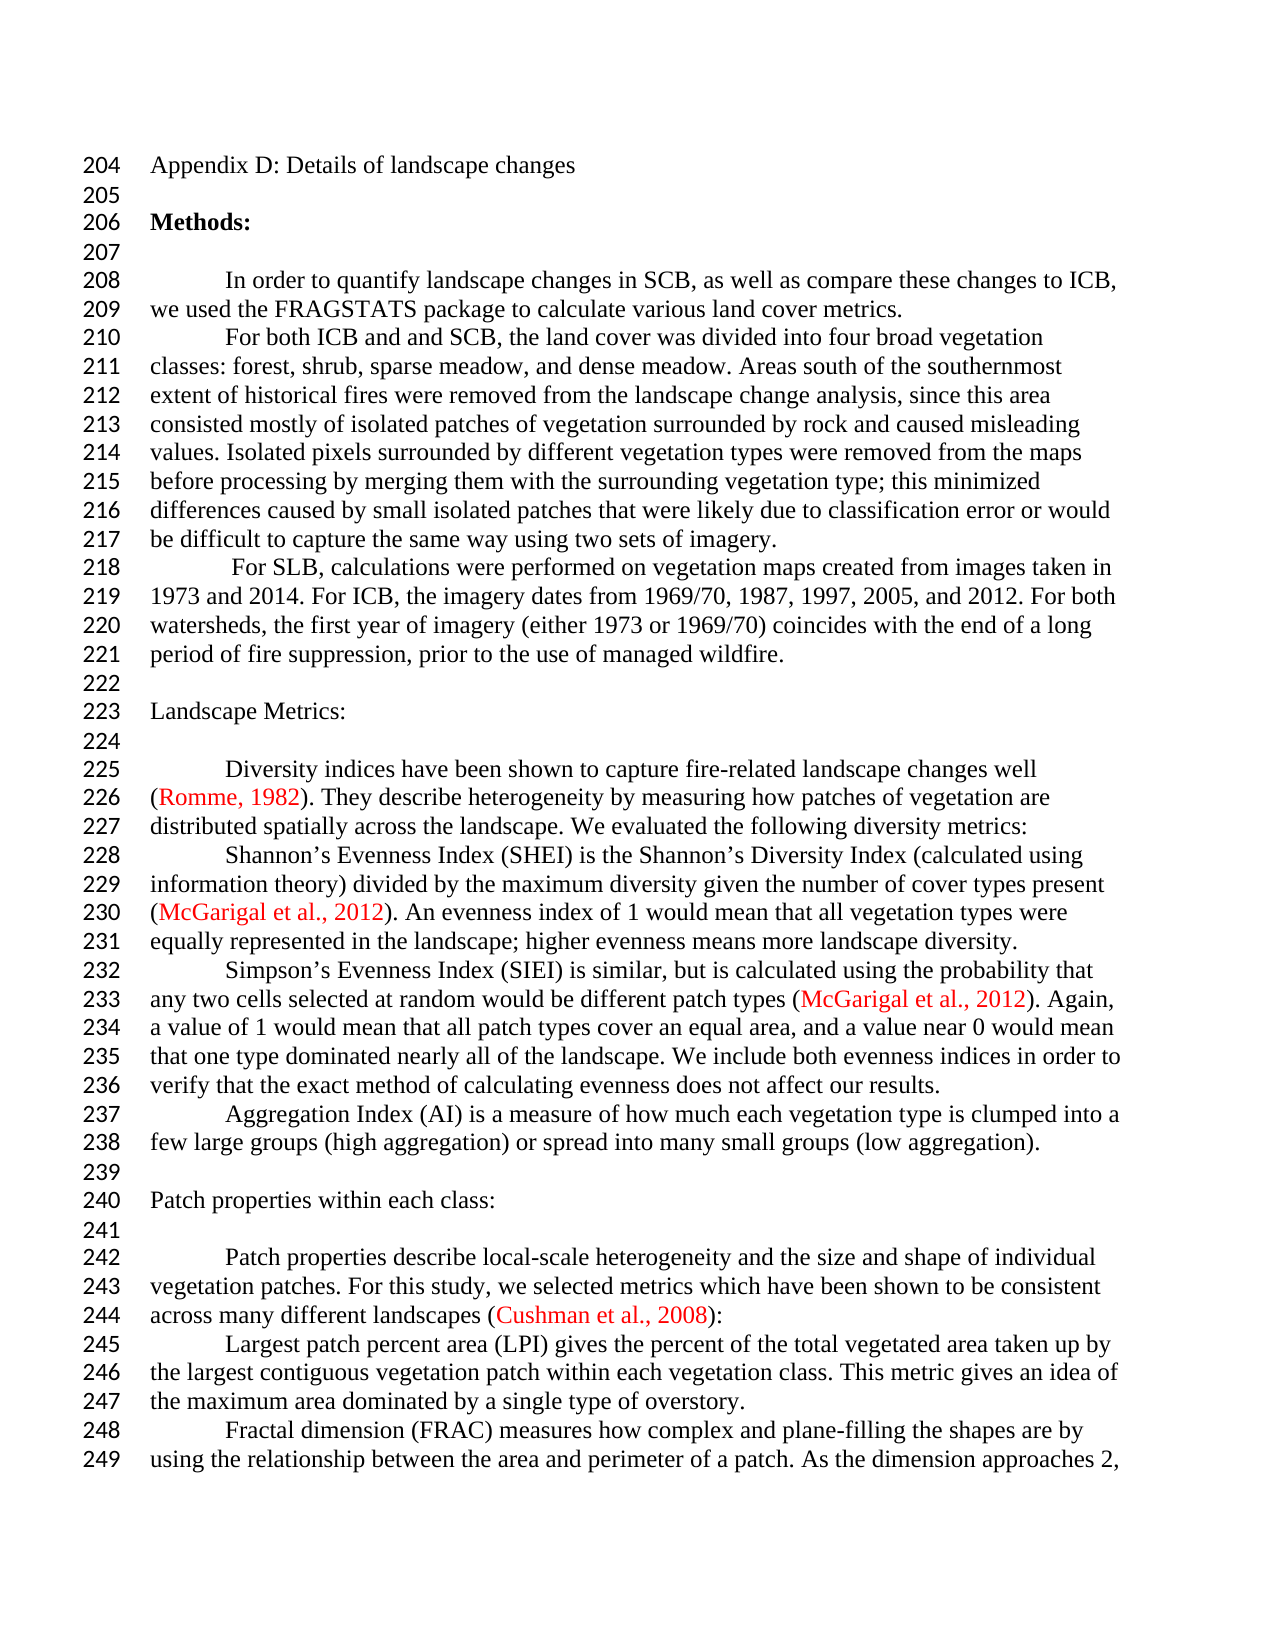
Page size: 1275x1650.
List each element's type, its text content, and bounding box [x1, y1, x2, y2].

text In order to quantify landscape changes in SCB, as well as compare these changes to ICB, we used the FRAGSTATS package to calculate various land cover metrics. [150, 265, 1125, 322]
text Landscape Metrics: [150, 696, 1125, 725]
text Patch properties within each class: [150, 1185, 1125, 1214]
text Largest patch percent area (LPI) gives the percent of the total vegetated area taken up by the largest contiguous vegetation patch within each vegetation class. This metric gives an idea of the maximum area dominated by a single type of overstory. [150, 1329, 1125, 1415]
text Simpson’s Evenness Index (SIEI) is similar, but is calculated using the probability that any two cells selected at random would be different patch types (McGarigal et al., 2012). Again, a value of 1 would mean that all patch types cover an equal area, and a value near 0 would mean that one type dominated nearly all of the landscape. We include both evenness indices in order to verify that the exact method of calculating evenness does not affect our results. [150, 955, 1125, 1099]
text Patch properties describe local-scale heterogeneity and the size and shape of individual vegetation patches. For this study, we selected metrics which have been shown to be consistent across many different landscapes (Cushman et al., 2008): [150, 1242, 1125, 1329]
text Appendix D: Details of landscape changes [150, 150, 1125, 179]
text Methods: [150, 207, 1125, 236]
text For SLB, calculations were performed on vegetation maps created from images taken in 1973 and 2014. For ICB, the imagery dates from 1969/70, 1987, 1997, 2005, and 2012. For both watersheds, the first year of imagery (either 1973 or 1969/70) coincides with the end of a long period of fire suppression, prior to the use of managed wildfire. [150, 552, 1125, 667]
text For both ICB and and SCB, the land cover was divided into four broad vegetation classes: forest, shrub, sparse meadow, and dense meadow. Areas south of the southernmost extent of historical fires were removed from the landscape change analysis, since this area consisted mostly of isolated patches of vegetation surrounded by rock and caused misleading values. Isolated pixels surrounded by different vegetation types were removed from the maps before processing by merging them with the surrounding vegetation type; this minimized differences caused by small isolated patches that were likely due to classification error or would be difficult to capture the same way using two sets of imagery. [150, 322, 1125, 552]
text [150, 1415, 1125, 1472]
text Diversity indices have been shown to capture fire-related landscape changes well (Romme, 1982). They describe heterogeneity by measuring how patches of vegetation are distributed spatially across the landscape. We evaluated the following diversity metrics: [150, 754, 1125, 840]
text Aggregation Index (AI) is a measure of how much each vegetation type is clumped into a few large groups (high aggregation) or spread into many small groups (low aggregation). [150, 1099, 1125, 1156]
text Shannon’s Evenness Index (SHEI) is the Shannon’s Diversity Index (calculated using information theory) divided by the maximum diversity given the number of cover types present (McGarigal et al., 2012). An evenness index of 1 would mean that all vegetation types were equally represented in the landscape; higher evenness means more landscape diversity. [150, 840, 1125, 955]
